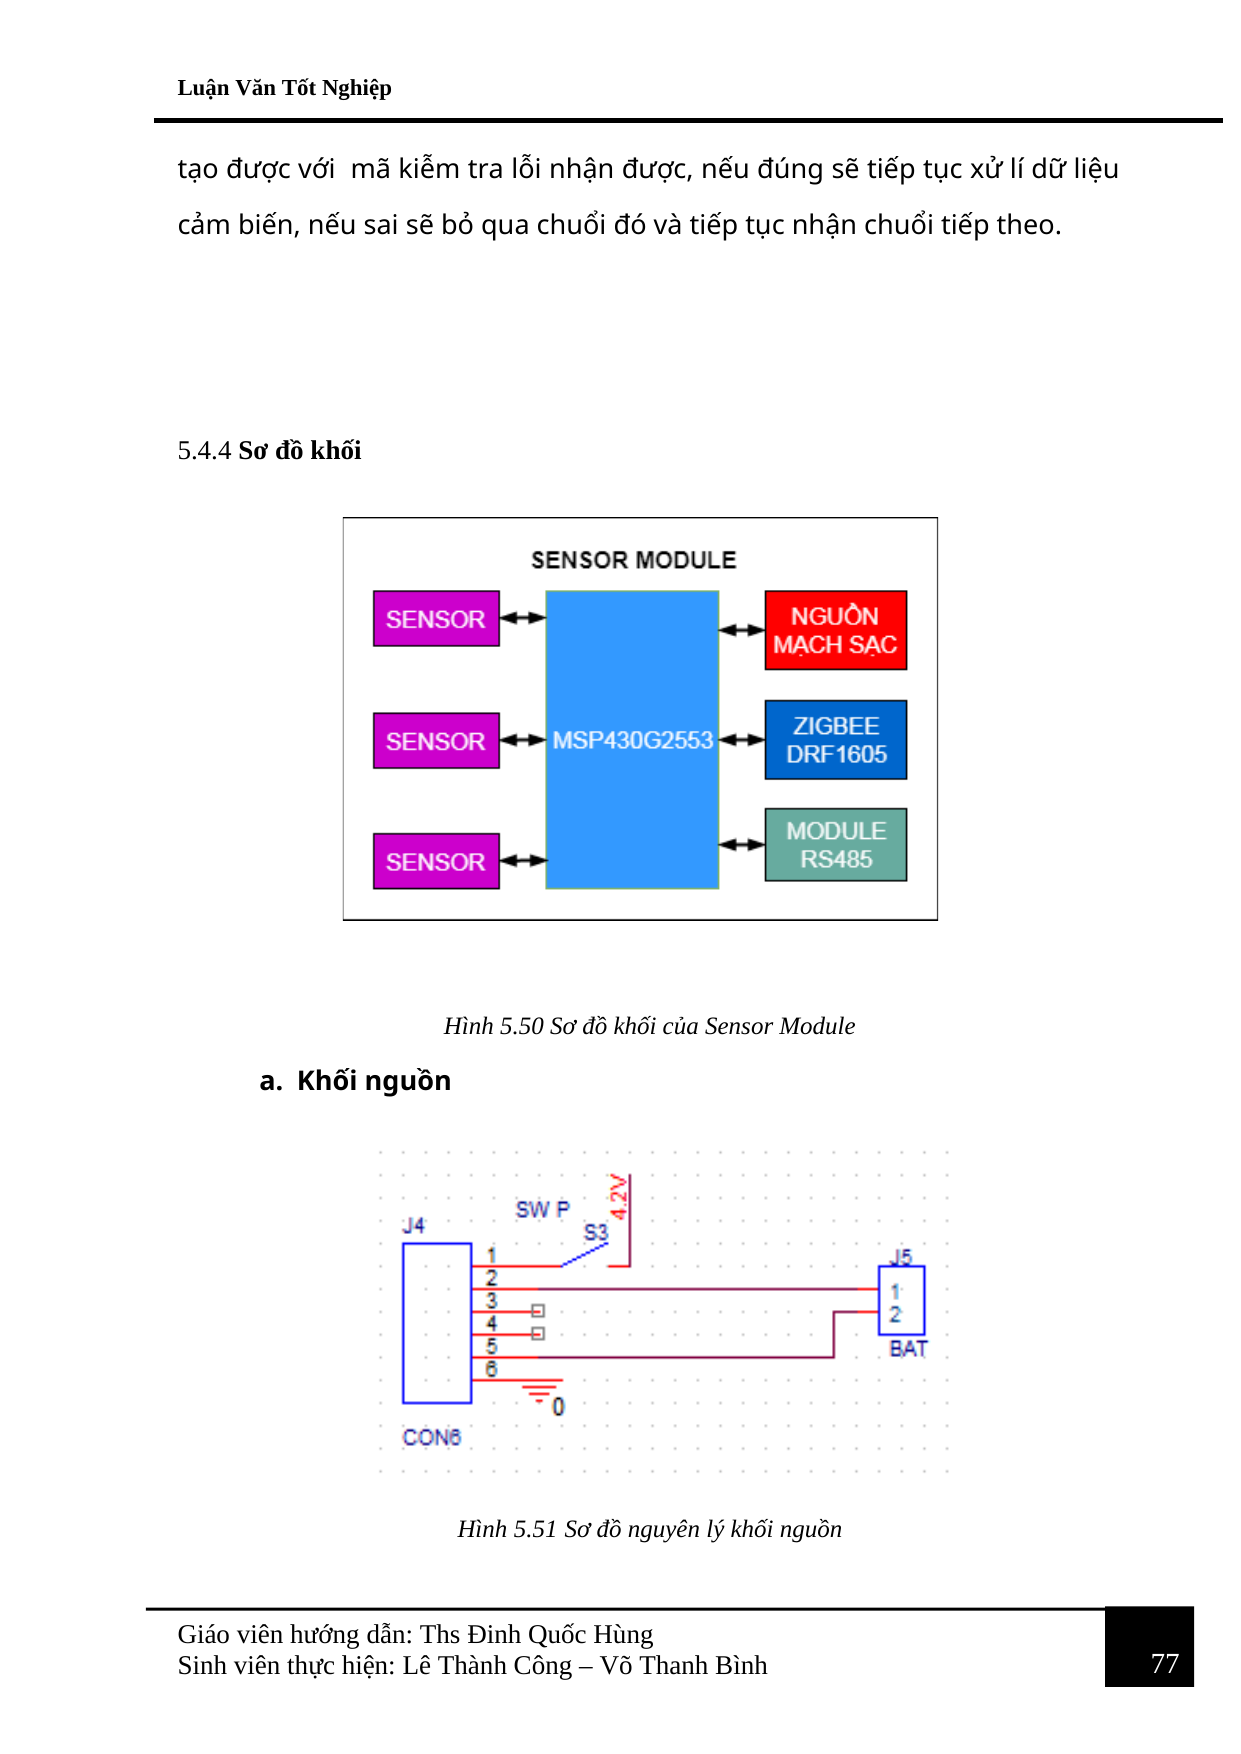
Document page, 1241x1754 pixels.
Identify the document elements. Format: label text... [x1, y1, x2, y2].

picture [342, 517, 939, 921]
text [177, 150, 1122, 242]
picture [362, 1137, 967, 1480]
subtitle Sơ đồ khối [177, 434, 1122, 465]
list Khối nguồn [259, 1061, 1122, 1098]
